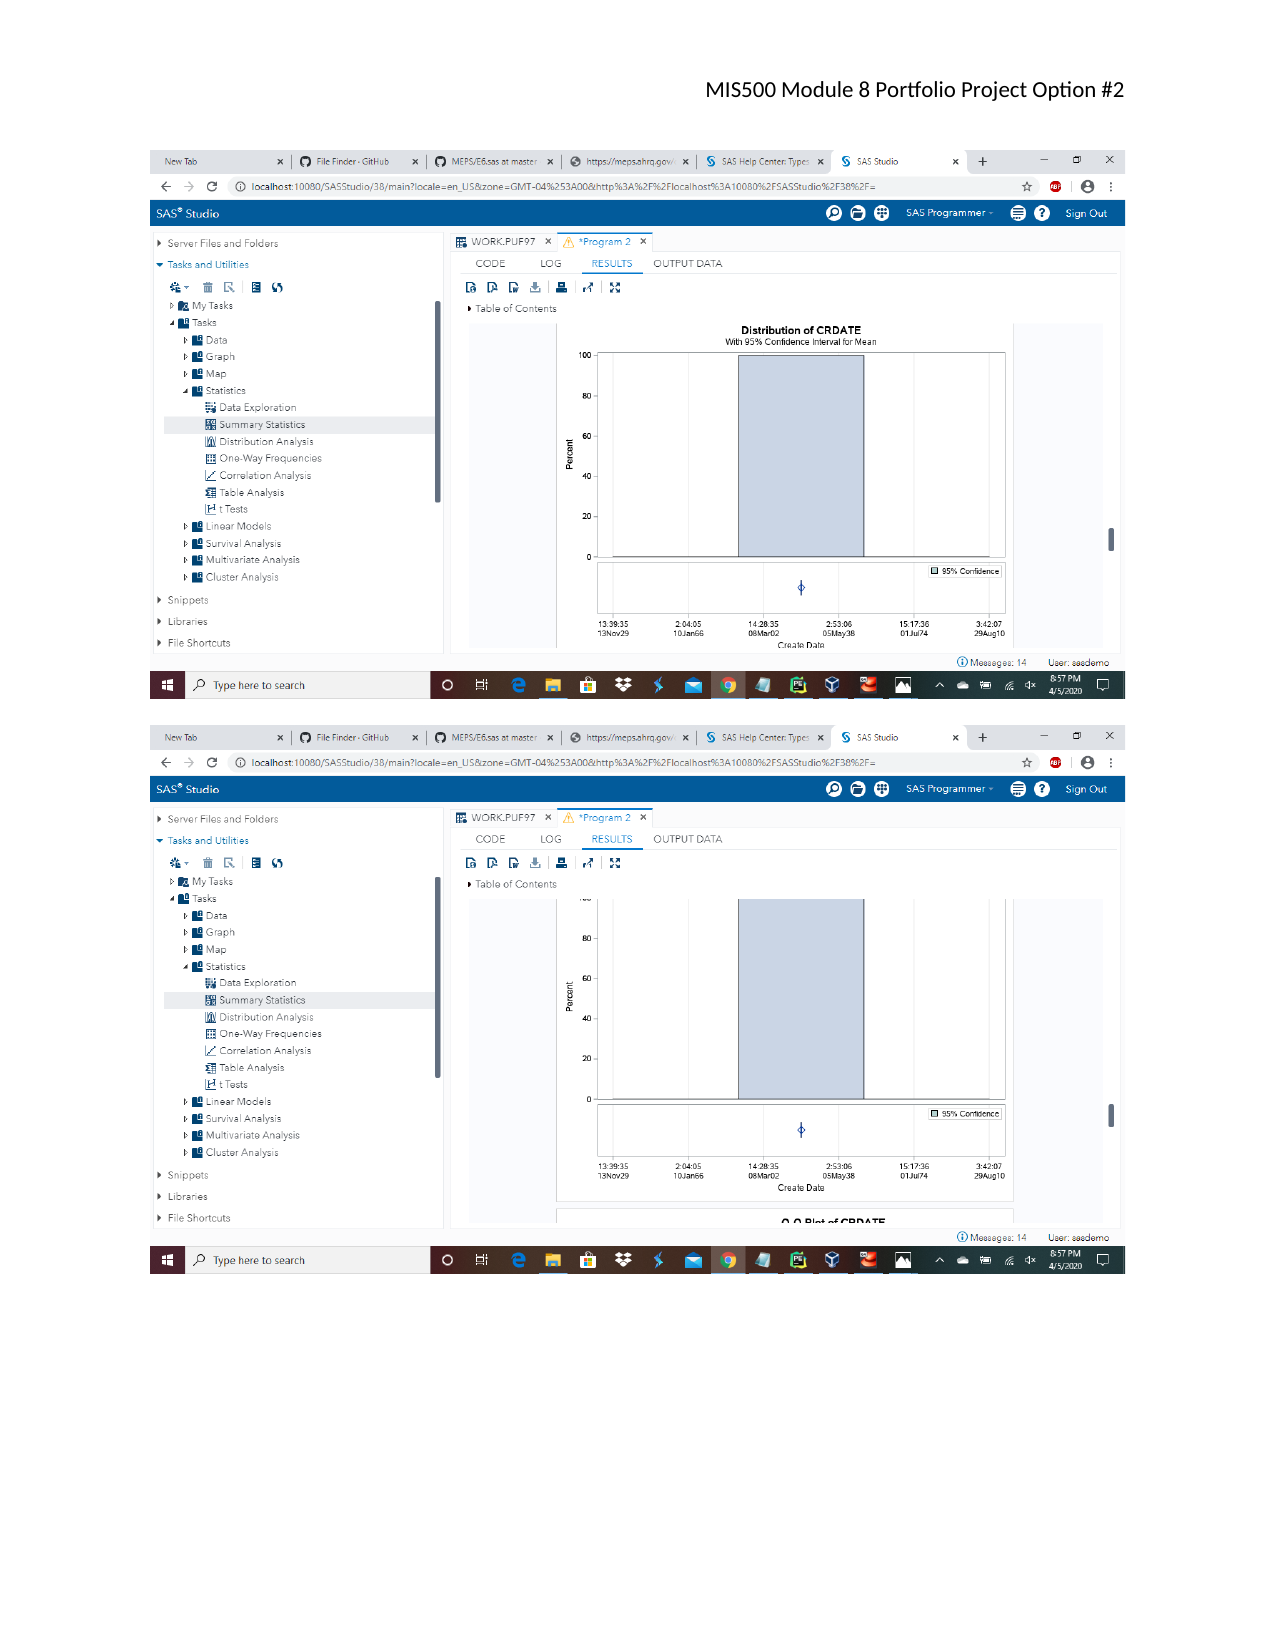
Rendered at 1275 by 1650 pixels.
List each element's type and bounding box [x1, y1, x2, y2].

picture [150, 150, 1125, 699]
picture [150, 725, 1125, 1274]
